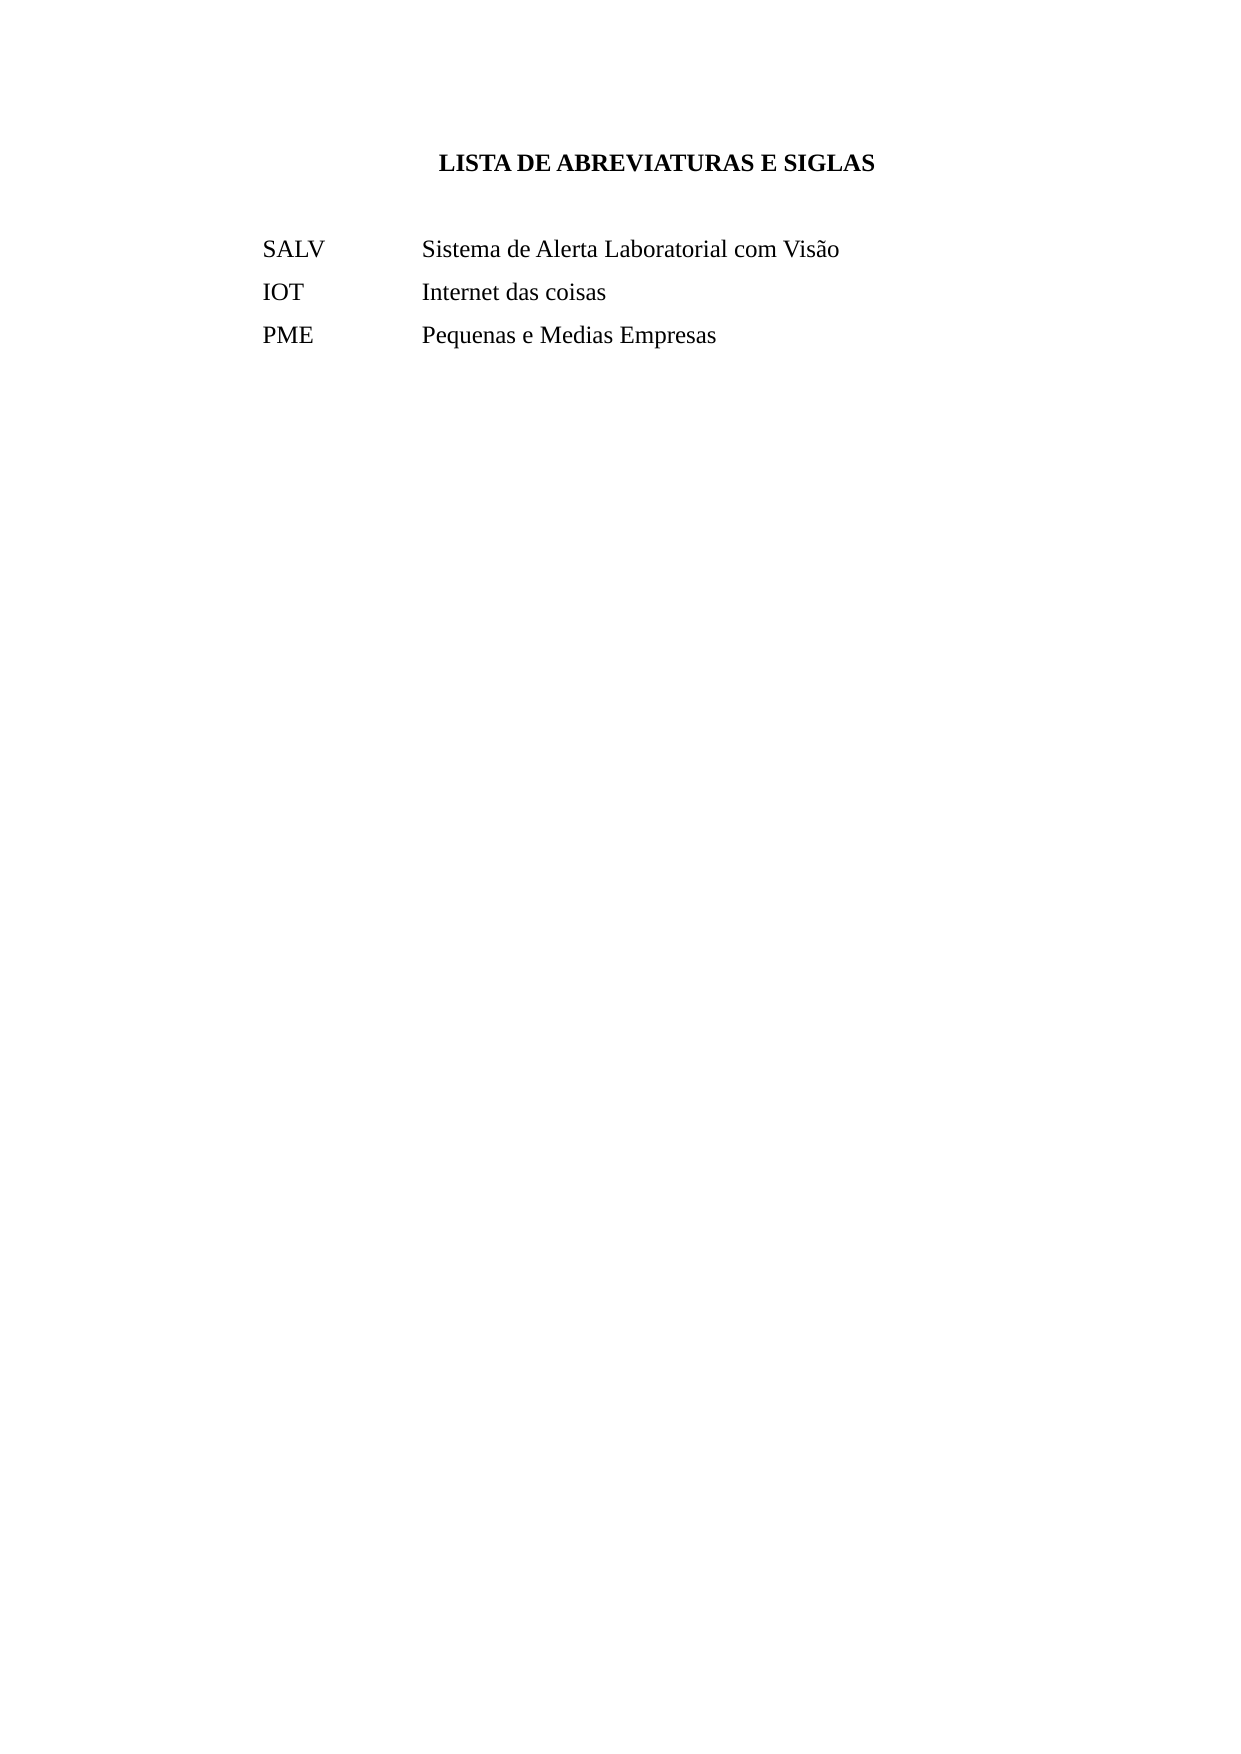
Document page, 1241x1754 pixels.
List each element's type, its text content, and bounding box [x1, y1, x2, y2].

table_cell PME [177, 320, 337, 363]
table_cell IOT [177, 277, 337, 320]
table_cell Pequenas e Medias Empresas [337, 320, 1063, 363]
table_header SALV [177, 234, 337, 277]
table_cell Internet das coisas [337, 277, 1063, 320]
text LISTA DE ABREVIATURAS E SIGLAS [177, 148, 1063, 176]
table_header Sistema de Alerta Laboratorial com Visão [337, 234, 1063, 277]
